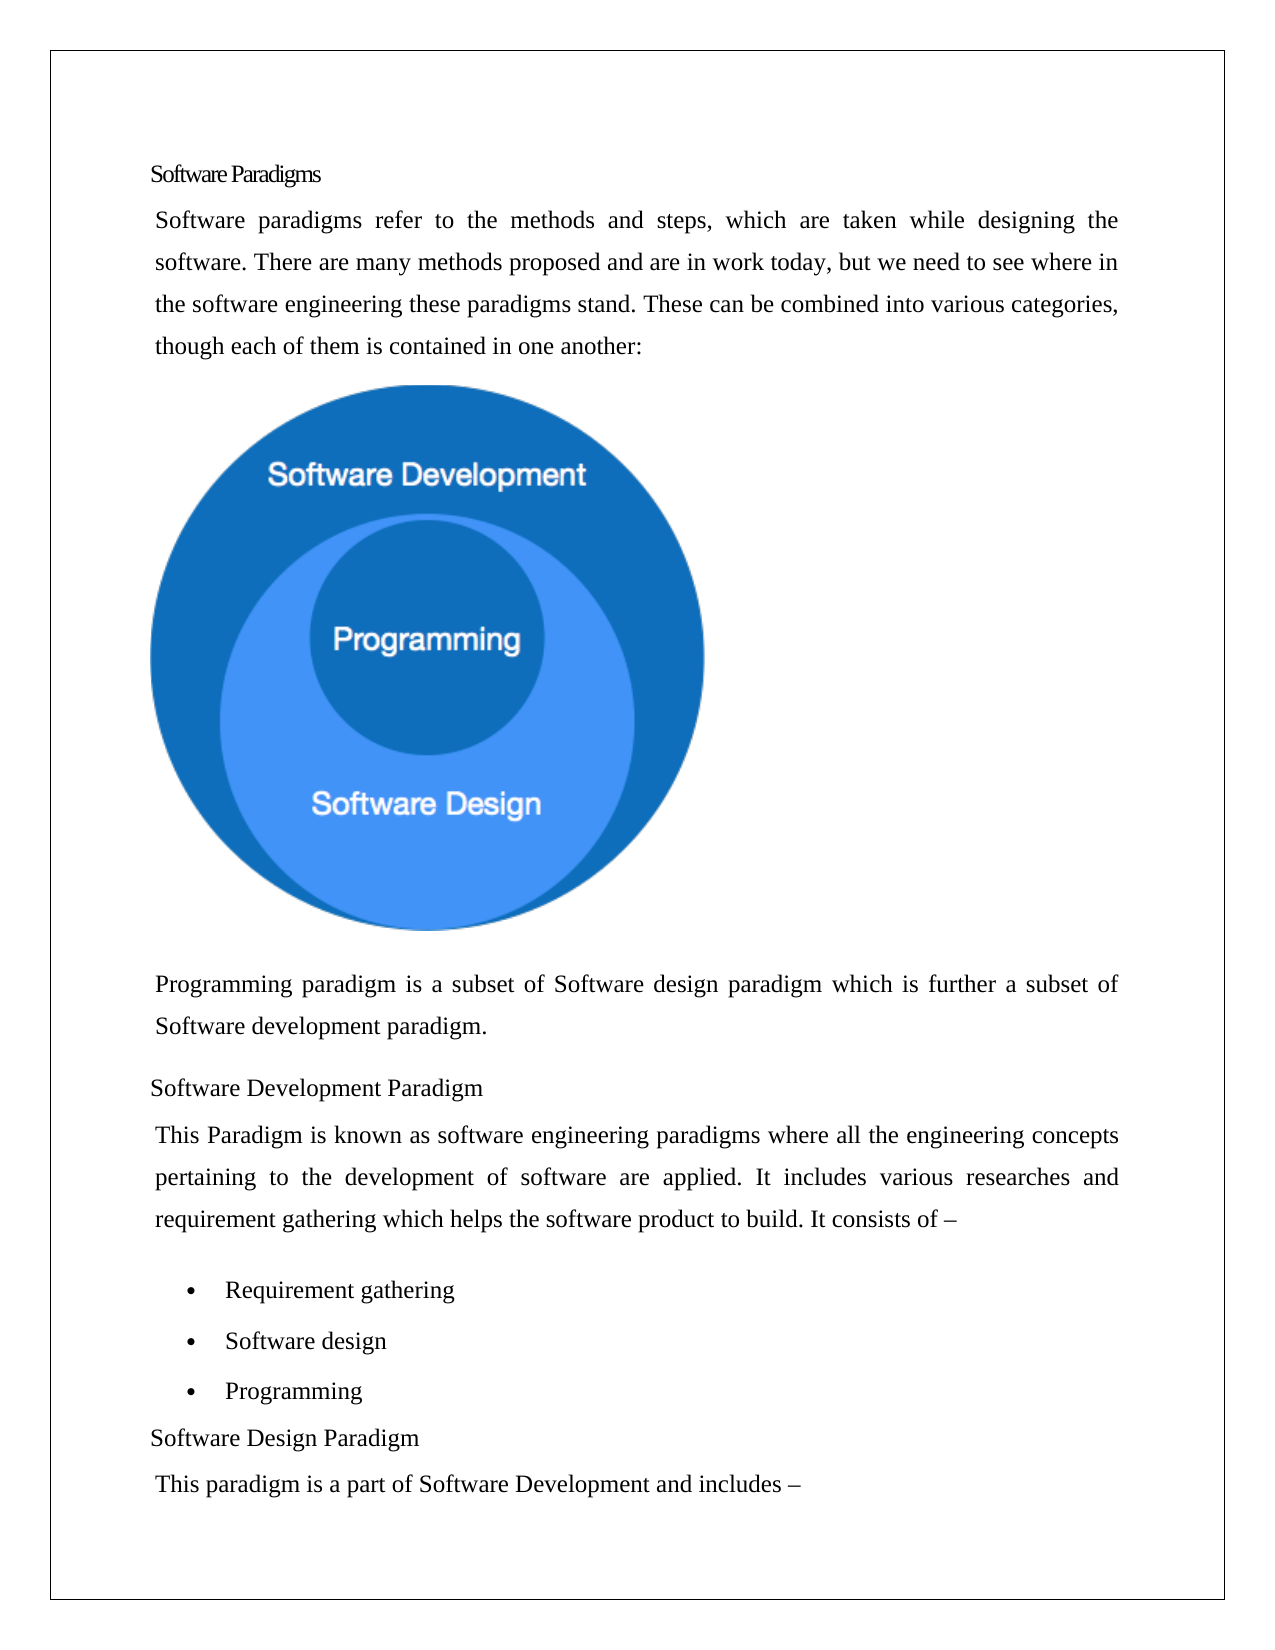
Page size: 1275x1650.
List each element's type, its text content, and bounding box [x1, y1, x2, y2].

text Software paradigms refer to the methods and steps, which are taken while designing the software. There are many methods proposed and are in work today, but we need to see where in the software engineering these paradigms stand. These can be combined into various categories, though each of them is contained in one another: [155, 192, 1120, 360]
subtitle Software Paradigms [150, 150, 1120, 187]
list Software design [187, 1313, 1125, 1354]
text Programming paradigm is a subset of Software design paradigm which is further a subset of Software development paradigm. [155, 956, 1120, 1040]
picture [150, 385, 705, 931]
text This paradigm is a part of Software Development and includes – [155, 1456, 1120, 1498]
subtitle Software Development Paradigm [150, 1065, 1120, 1102]
list Requirement gathering [187, 1262, 1125, 1304]
list Programming [187, 1363, 1125, 1405]
subtitle Software Design Paradigm [150, 1414, 1120, 1451]
text This Paradigm is known as software engineering paradigms where all the engineering concepts pertaining to the development of software are applied. It includes various researches and requirement gathering which helps the software product to build. It consists of – [155, 1107, 1120, 1233]
